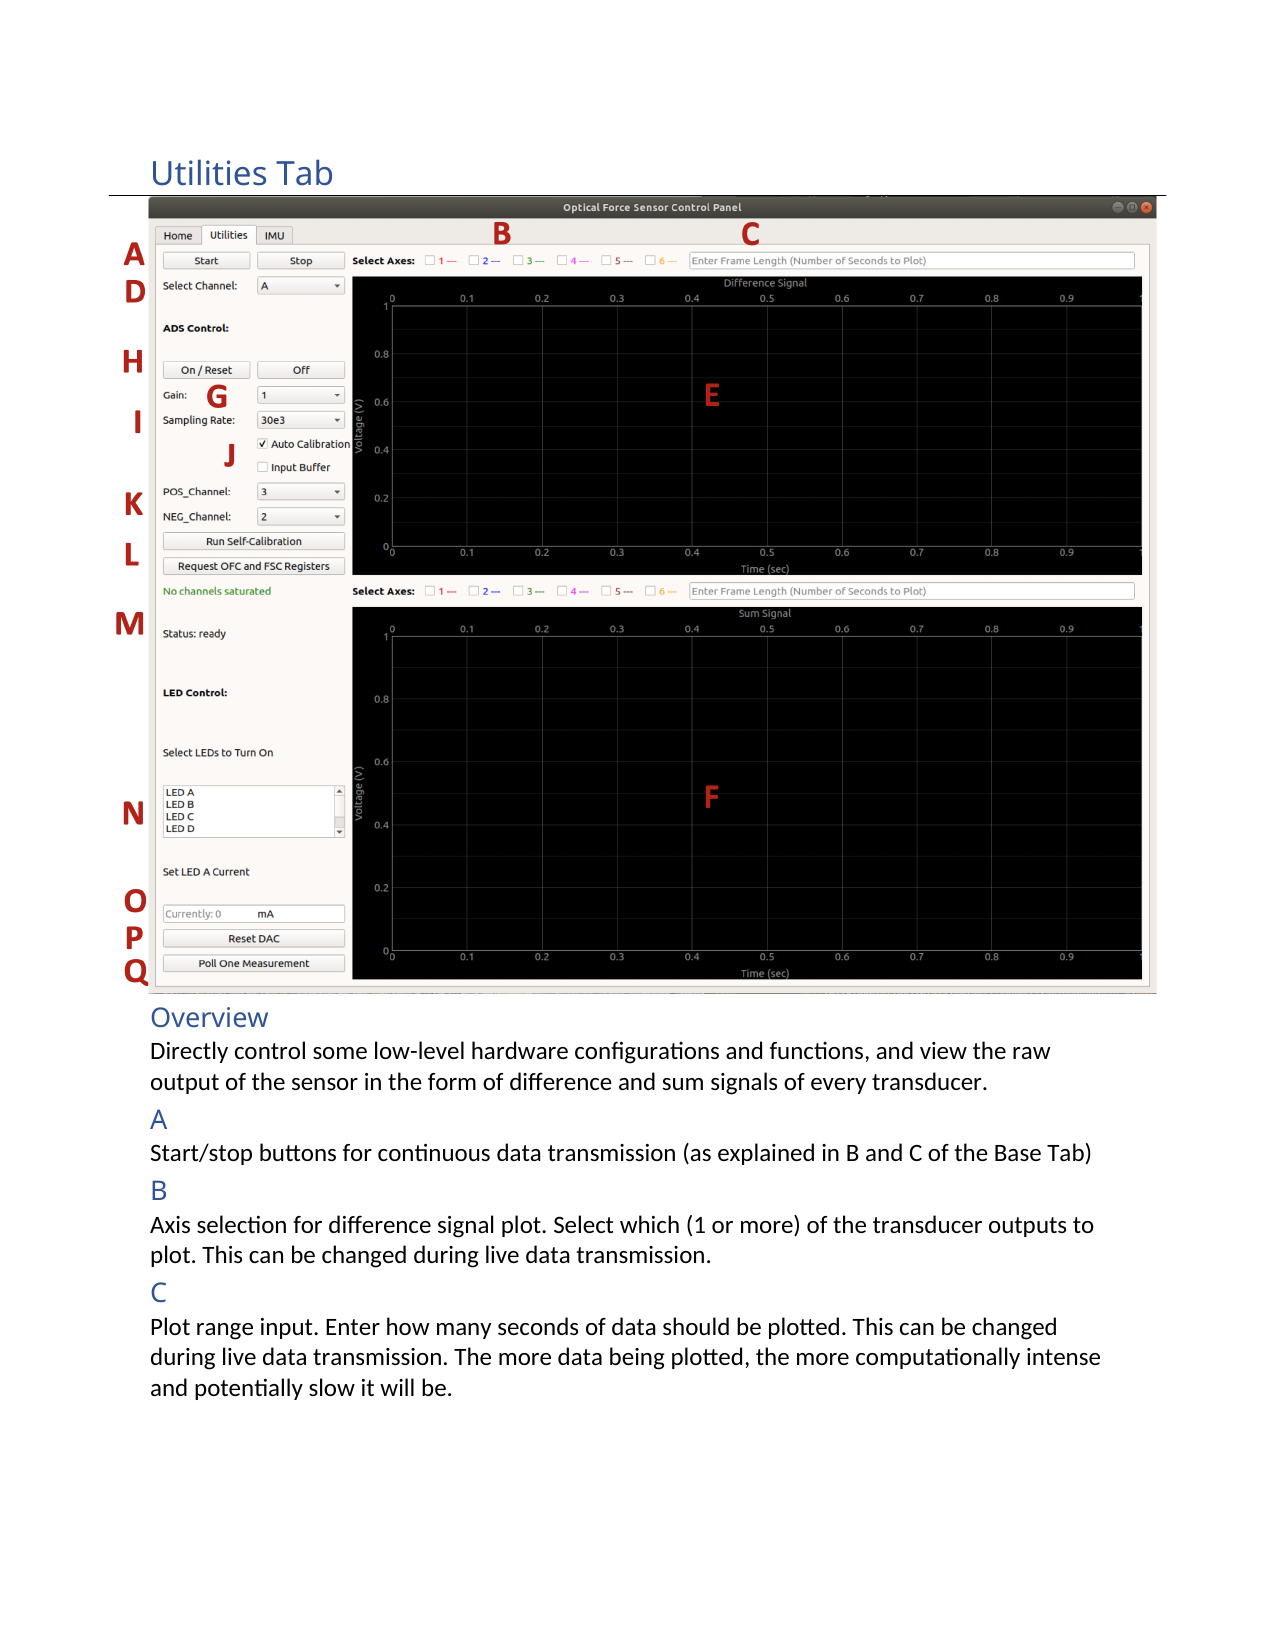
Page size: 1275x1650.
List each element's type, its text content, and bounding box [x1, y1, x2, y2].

subtitle Utilities Tab [150, 150, 1125, 195]
subtitle B [150, 1172, 1125, 1209]
subtitle Overview [150, 994, 1125, 1035]
text Axis selection for difference signal plot. Select which (1 or more) of the transducer outputs to plot. This can be changed during live data transmission. [150, 1209, 1125, 1270]
text Start/stop buttons for continuous data transmission (as explained in B and C of the Base Tab) [150, 1137, 1125, 1168]
subtitle A [150, 1100, 1125, 1137]
subtitle C [150, 1274, 1125, 1311]
text Plot range input. Enter how many seconds of data should be plotted. This can be changed during live data transmission. The more data being plotted, the more computationally intense and potentially slow it will be. [150, 1311, 1125, 1402]
text Directly control some low-level hardware configurations and functions, and view the raw output of the sensor in the form of difference and sum signals of every transducer. [150, 1035, 1125, 1096]
picture [108, 195, 1167, 994]
